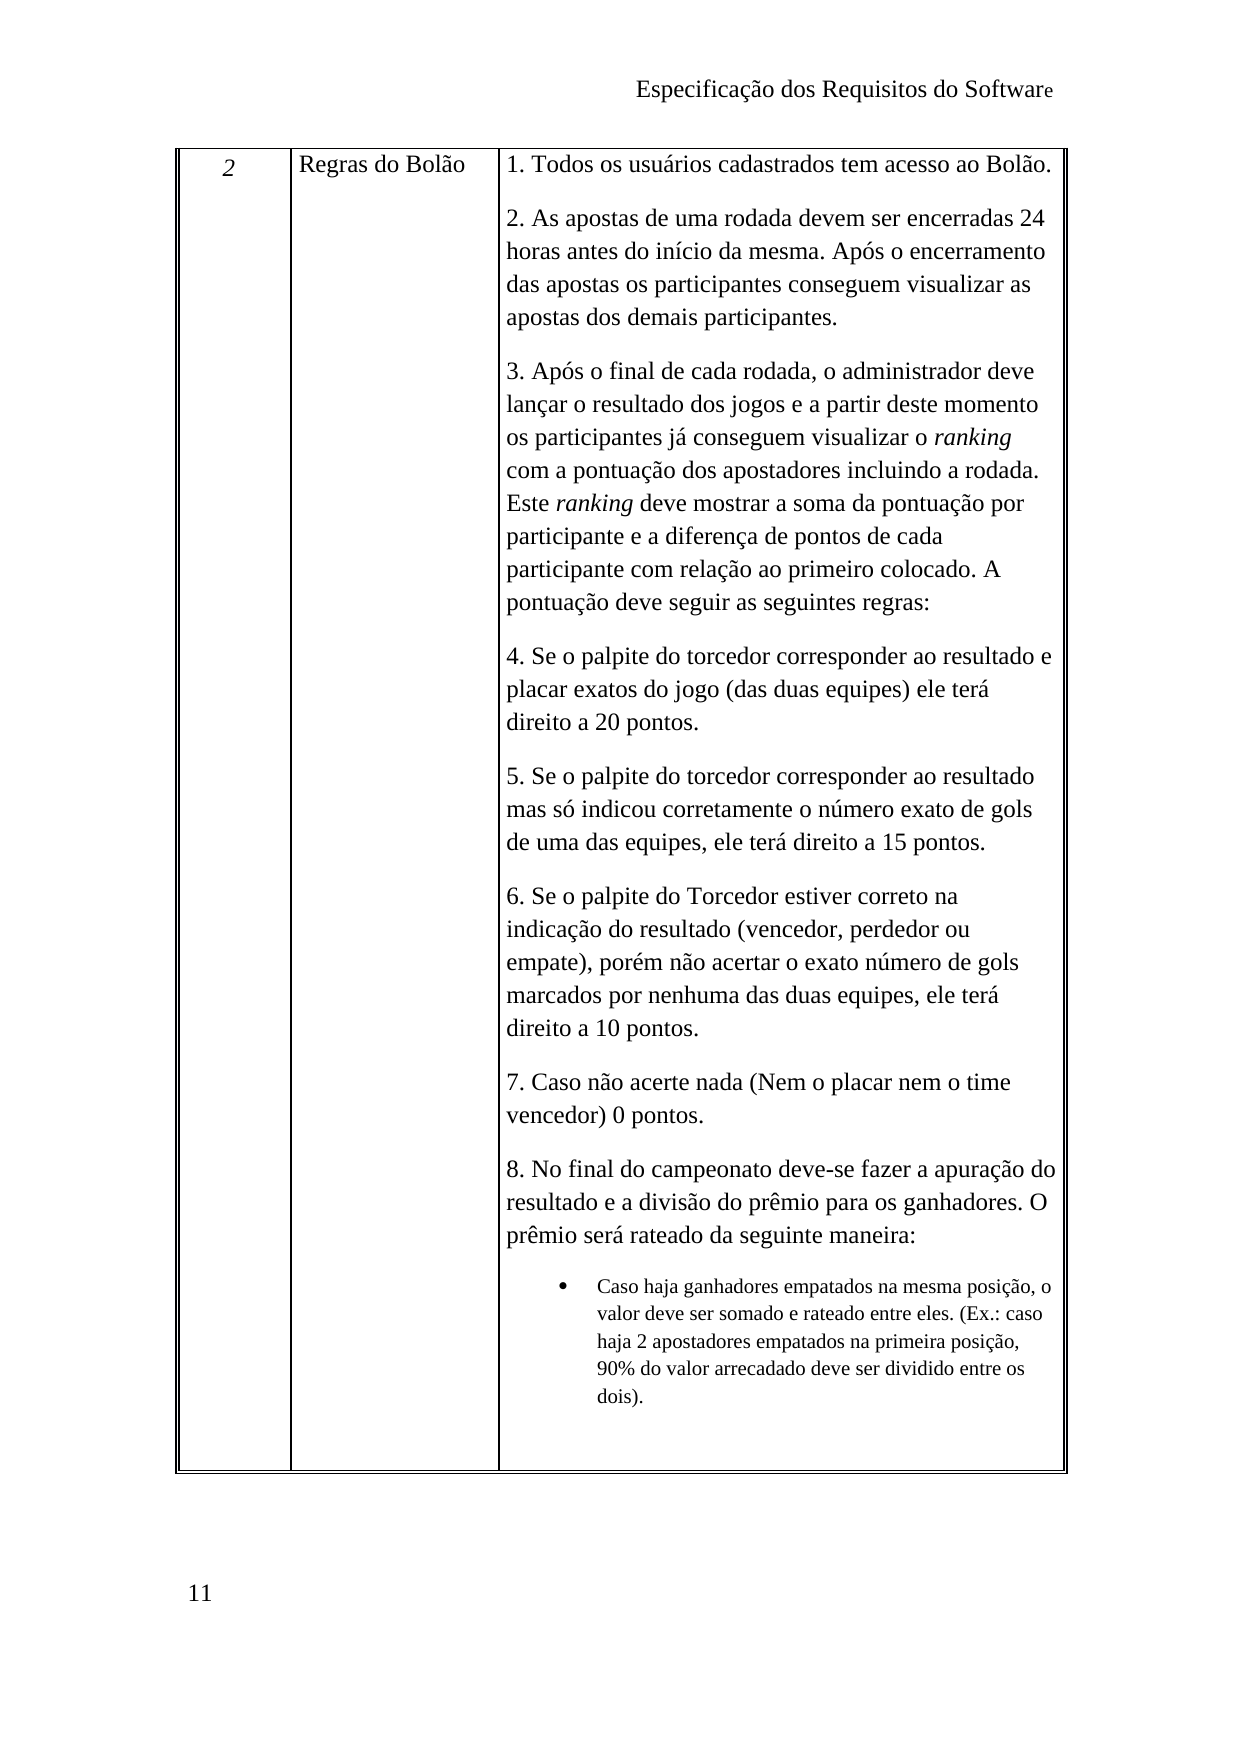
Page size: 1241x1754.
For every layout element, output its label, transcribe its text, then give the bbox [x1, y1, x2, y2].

table_cell [180, 149, 290, 1469]
table_cell 1. Todos os usuários cadastrados tem acesso ao Bolão. 2. As apostas de uma rodada devem ser encerradas 24 horas antes do início da mesma. Após o encerramento das apostas os participantes conseguem visualizar as apostas dos demais participantes. 3. Após o final de cada rodada, o administrador deve lançar o resultado dos jogos e a partir deste momento os participantes já conseguem visualizar o ranking com a pontuação dos apostadores incluindo a rodada. Este ranking deve mostrar a soma da pontuação por participante e a diferença de pontos de cada participante com relação ao primeiro colocado. A pontuação deve seguir as seguintes regras: 4. Se o palpite do torcedor corresponder ao resultado e placar exatos do jogo (das duas equipes) ele terá direito a 20 pontos. 5. Se o palpite do torcedor corresponder ao resultado mas só indicou corretamente o número exato de gols de uma das equipes, ele terá direito a 15 pontos. 6. Se o palpite do Torcedor estiver correto na indicação do resultado (vencedor, perdedor ou empate), porém não acertar o exato número de gols marcados por nenhuma das duas equipes, ele terá direito a 10 pontos. 7. Caso não acerte nada (Nem o placar nem o time vencedor) 0 pontos. 8. No final do campeonato deve-se fazer a apuração do resultado e a divisão do prêmio para os ganhadores. O prêmio será rateado da seguinte maneira: Caso haja ganhadores empatados na mesma posição, o valor deve ser somado e rateado entre eles. (Ex.: caso haja 2 apostadores empatados na primeira posição, 90% do valor arrecadado deve ser dividido entre os dois). [500, 149, 1063, 1469]
table_cell Regras do Bolão [292, 149, 498, 1469]
